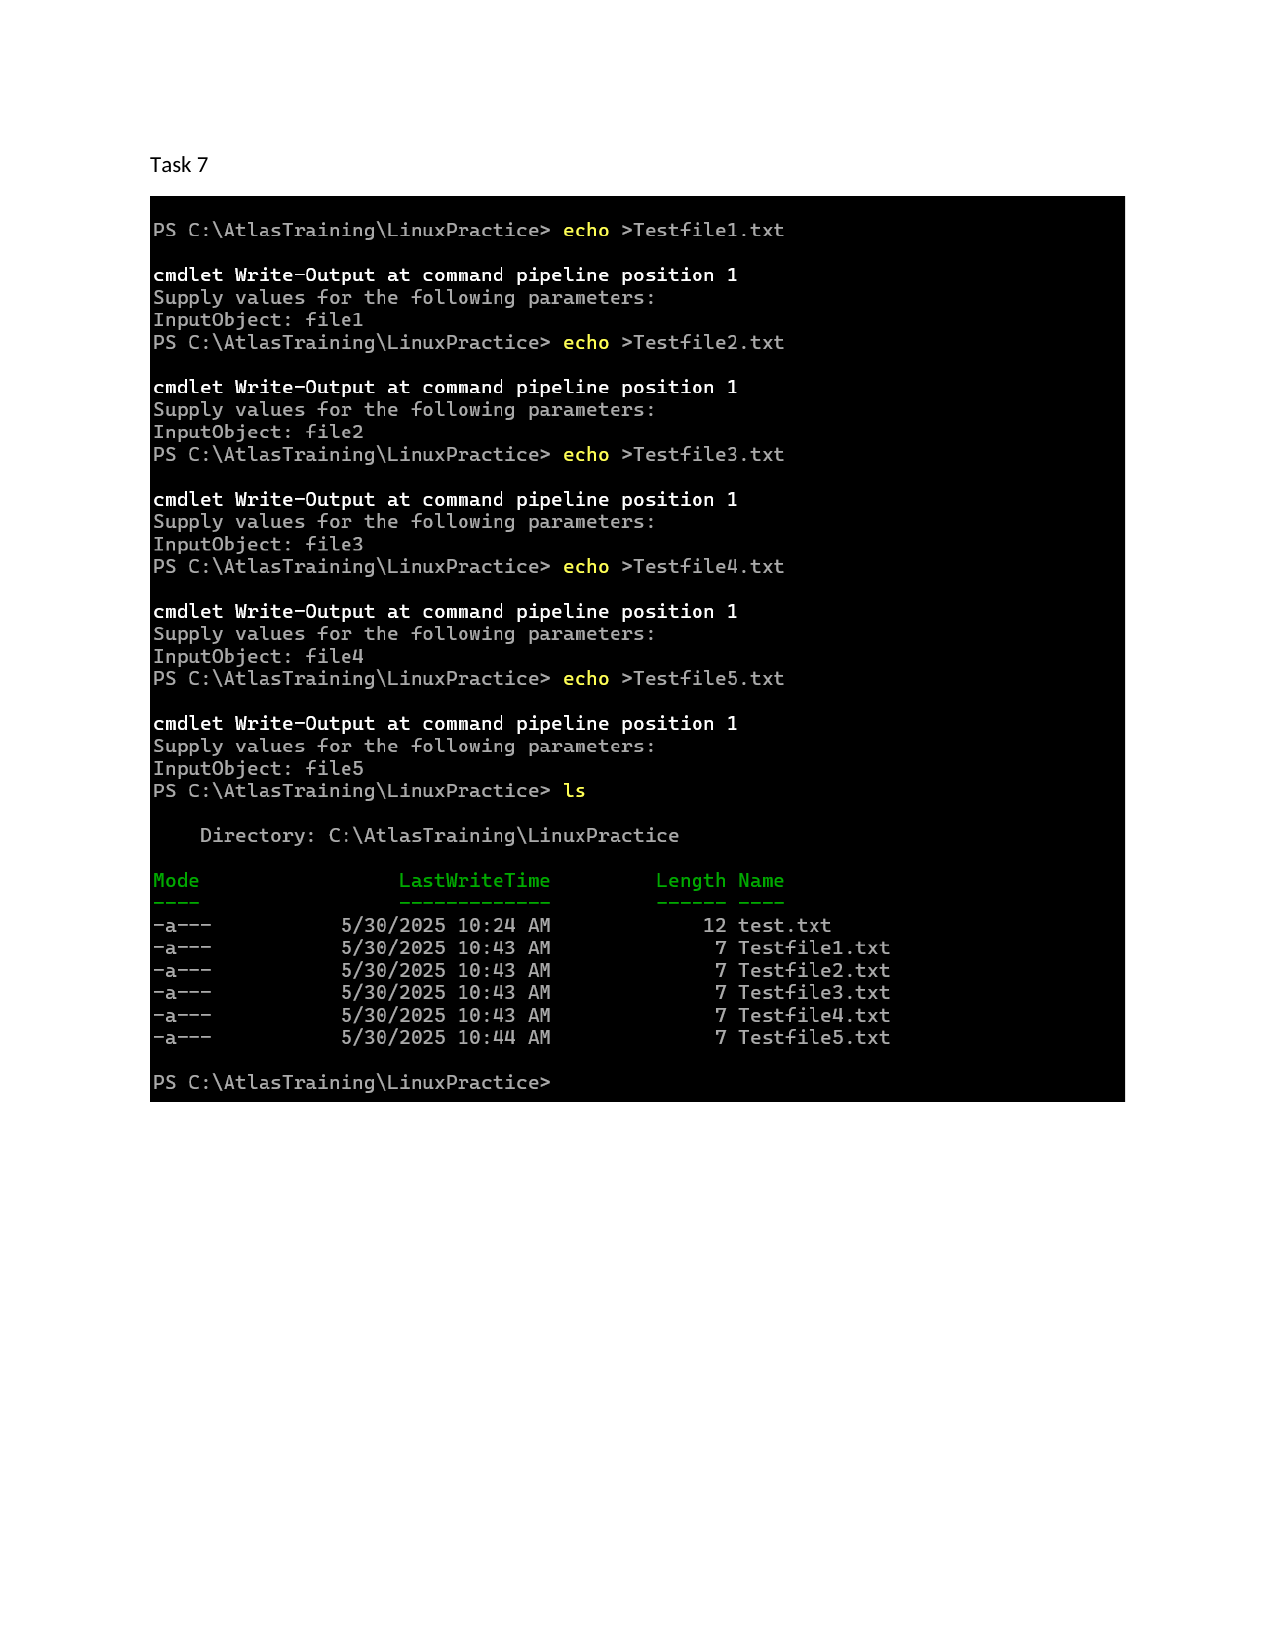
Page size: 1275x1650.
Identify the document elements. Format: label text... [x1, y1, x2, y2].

text Task 7 [150, 150, 1125, 178]
picture [150, 196, 1125, 1102]
